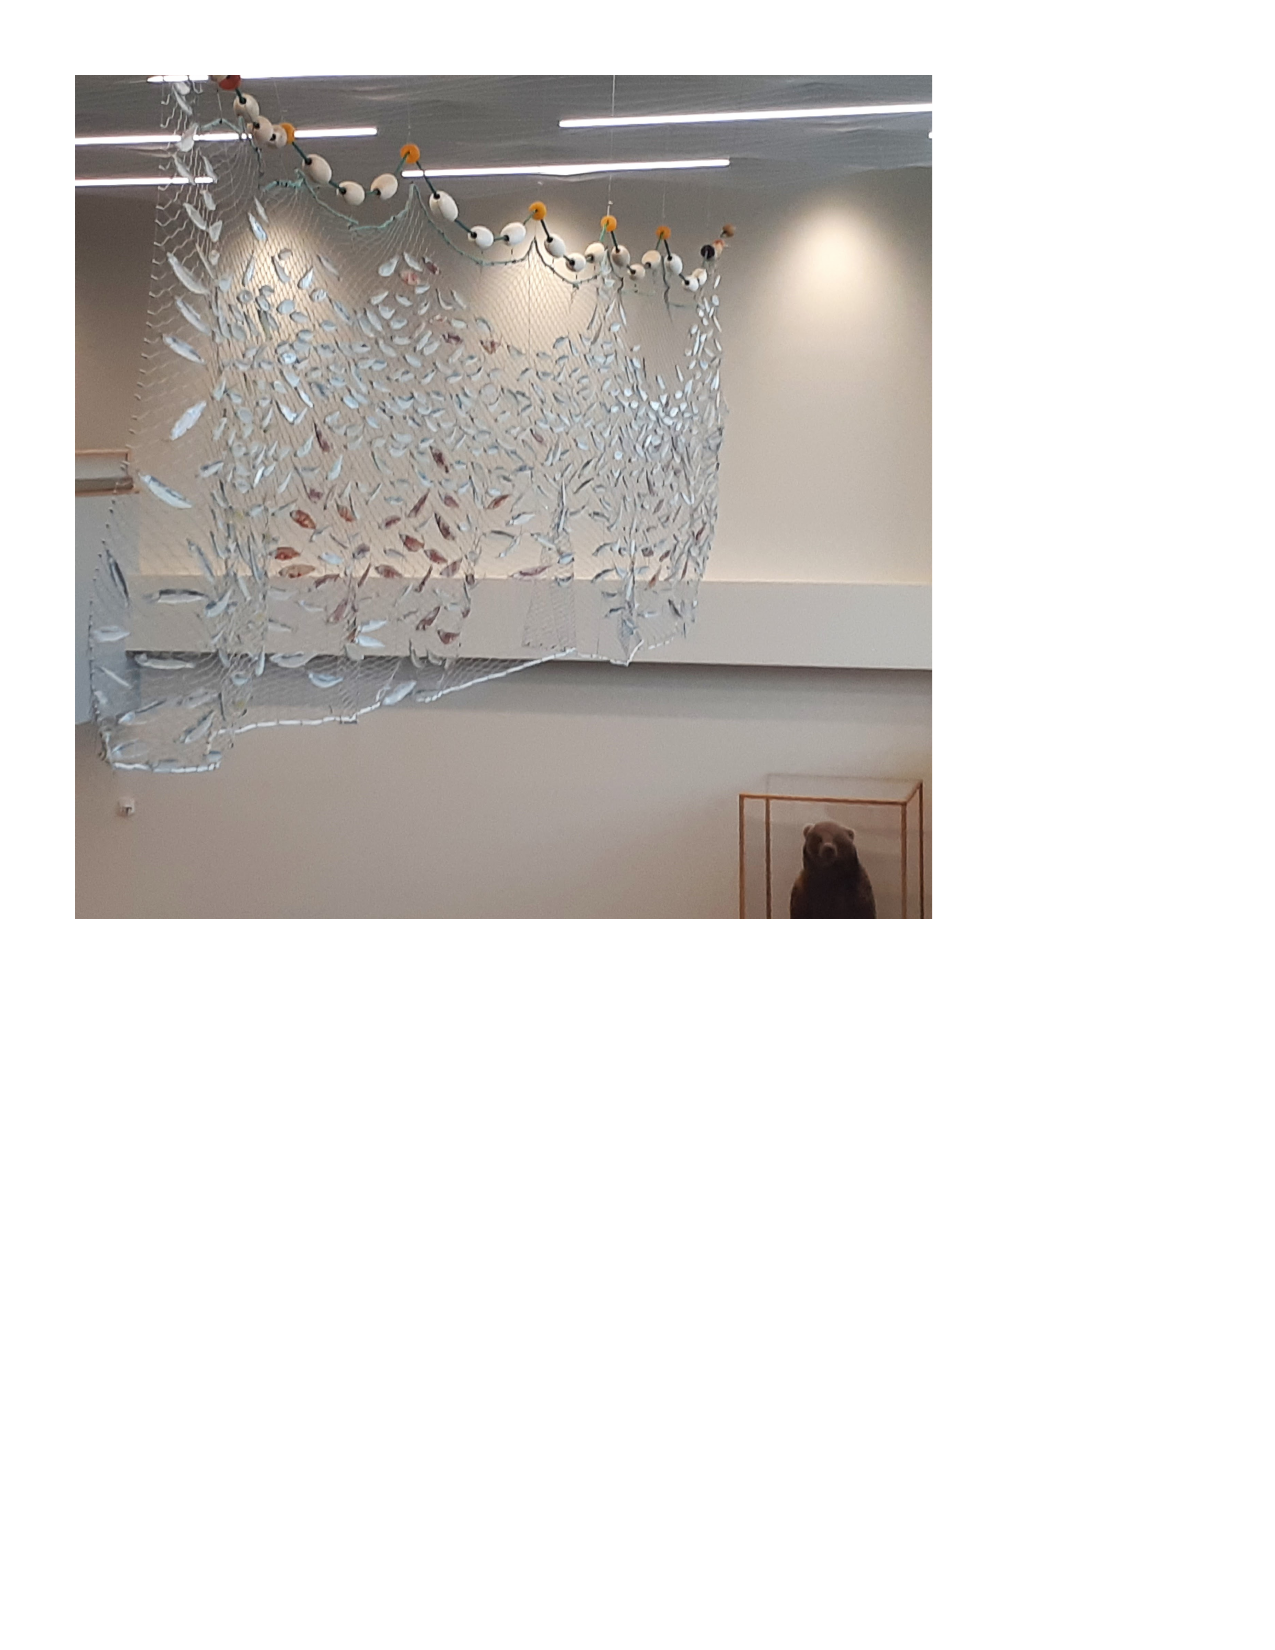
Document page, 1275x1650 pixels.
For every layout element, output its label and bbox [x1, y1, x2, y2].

picture [75, 75, 933, 919]
